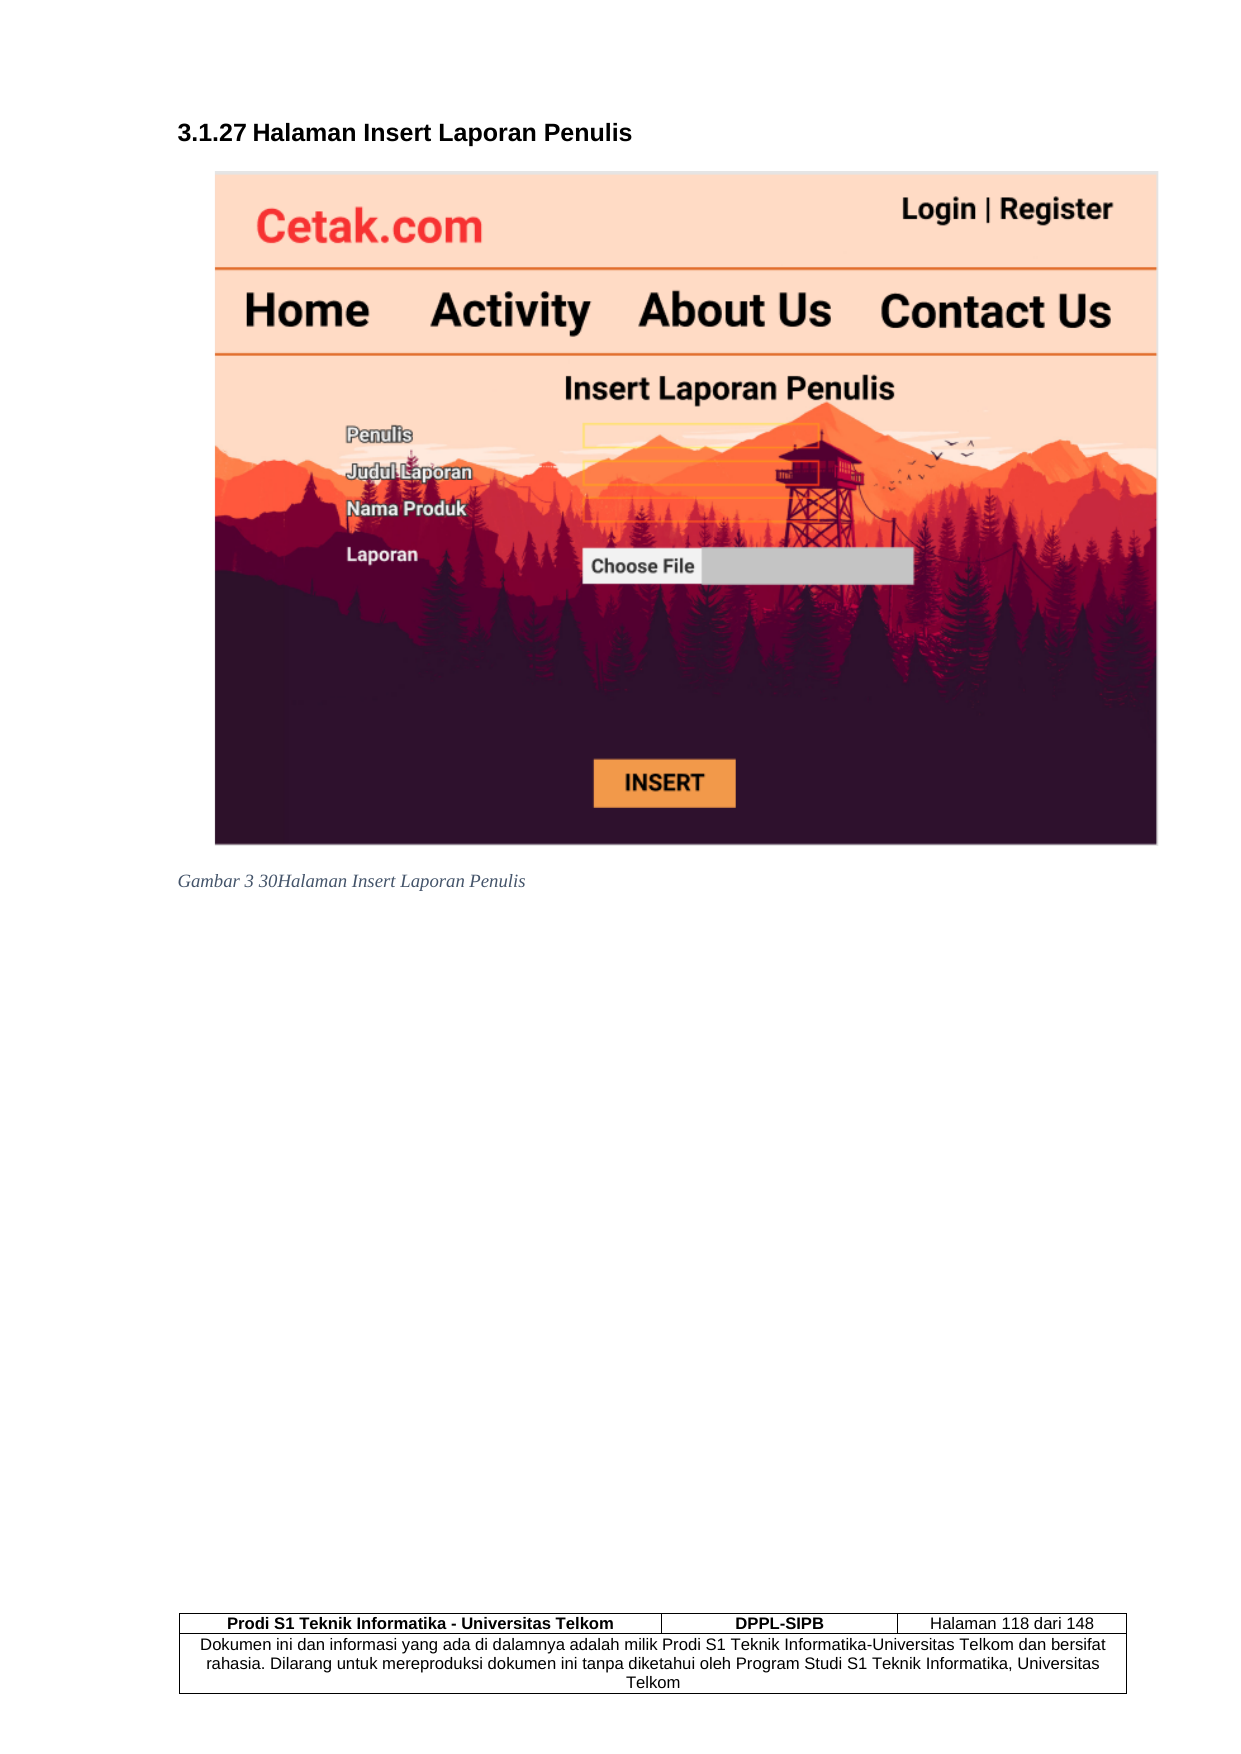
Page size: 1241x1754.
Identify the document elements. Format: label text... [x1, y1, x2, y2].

text Gambar 3 30Halaman Insert Laporan Penulis [177, 870, 1122, 892]
subtitle Halaman Insert Laporan Penulis [177, 118, 1122, 147]
picture [214, 171, 1159, 846]
